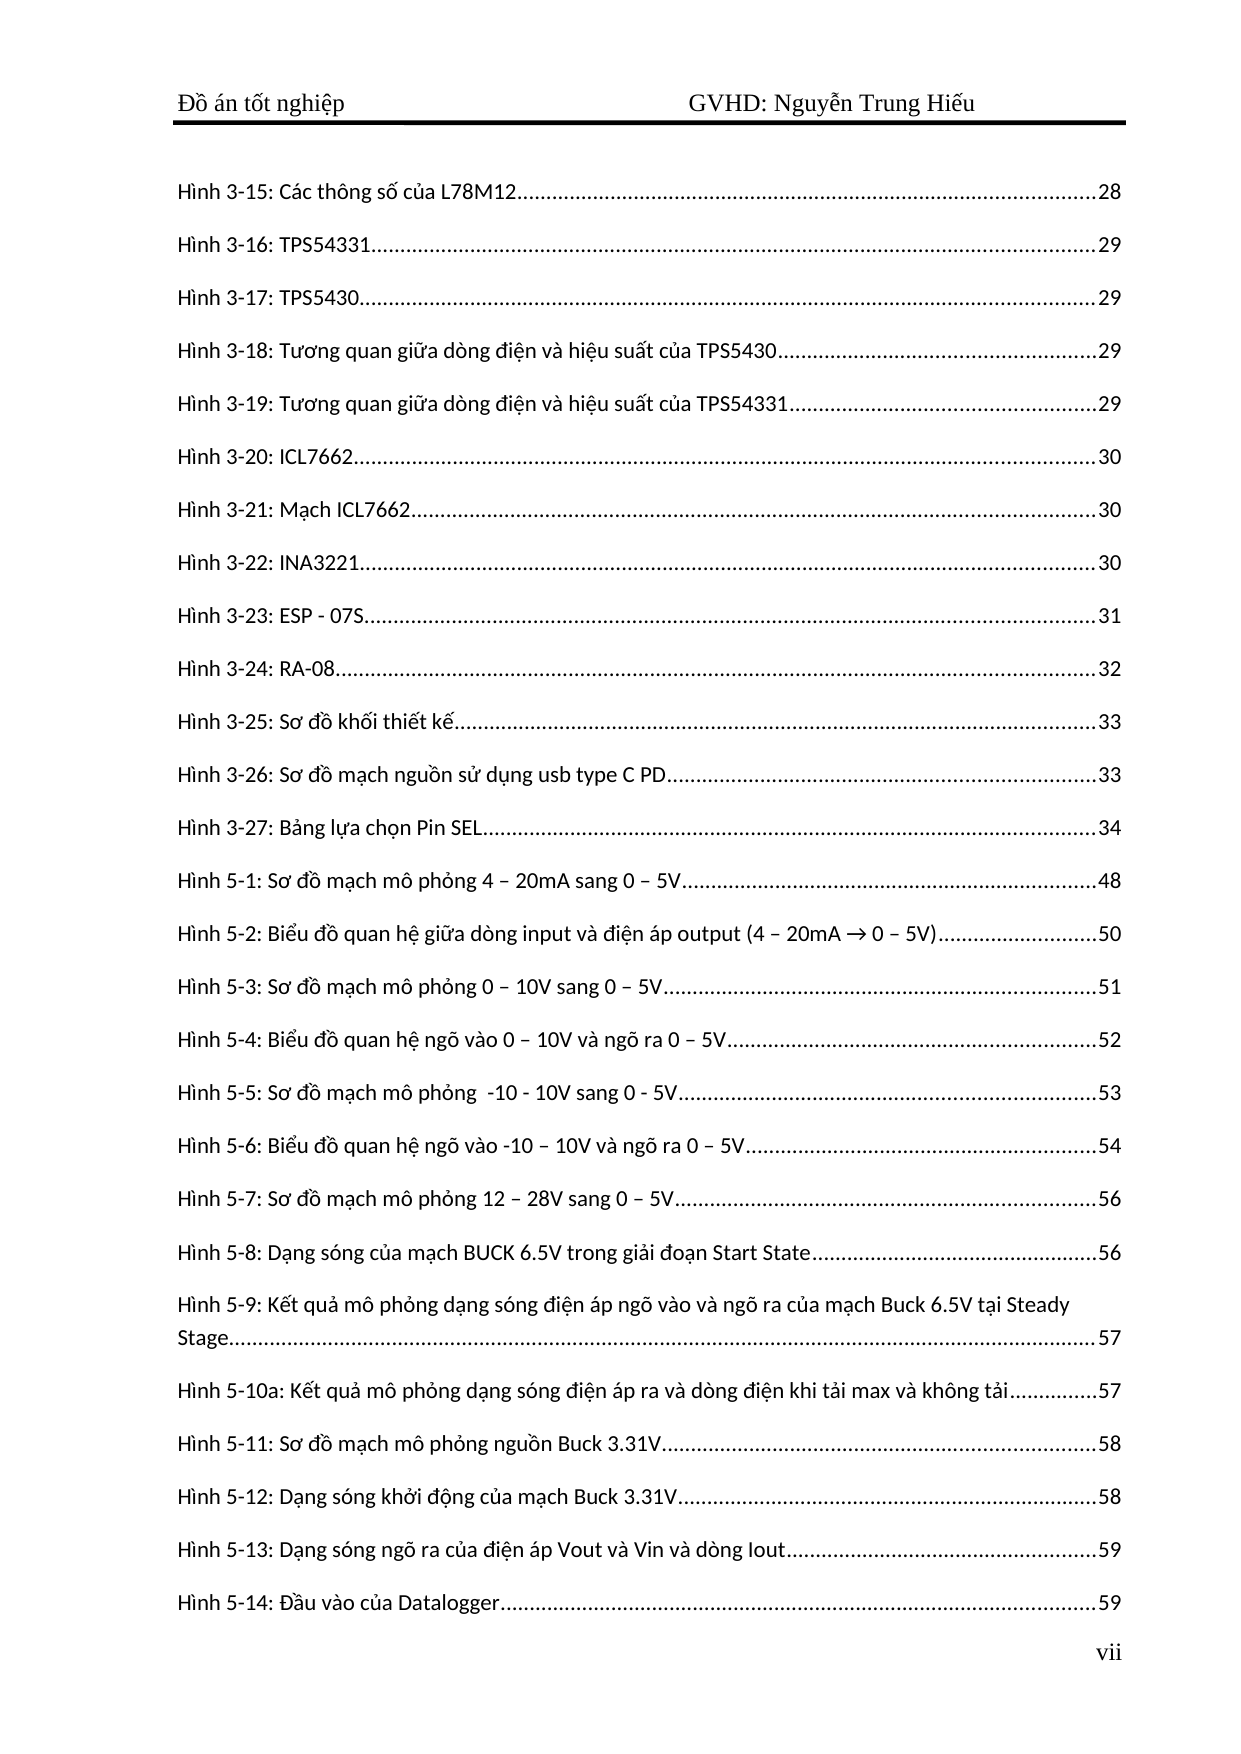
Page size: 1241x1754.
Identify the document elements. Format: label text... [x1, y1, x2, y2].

text Hình 3-19: Tương quan giữa dòng điện và hiệu suất của TPS54331 29 [177, 389, 1122, 417]
text Hình 3-20: ICL7662 30 [177, 442, 1122, 470]
text Hình 5-12: Dạng sóng khởi động của mạch Buck 3.31V 58 [177, 1482, 1122, 1510]
text Hình 3-17: TPS5430 29 [177, 283, 1122, 311]
text Hình 5-9: Kết quả mô phỏng dạng sóng điện áp ngõ vào và ngõ ra của mạch Buck 6.5V tại Steady Stage 57 [177, 1291, 1122, 1351]
text Hình 5-6: Biểu đồ quan hệ ngõ vào -10 – 10V và ngõ ra 0 – 5V 54 [177, 1132, 1122, 1159]
text Hình 3-23: ESP - 07S 31 [177, 601, 1122, 629]
text Hình 5-2: Biểu đồ quan hệ giữa dòng input và điện áp output (4 – 20mA → 0 – 5V) 50 [177, 919, 1122, 947]
text Hình 3-26: Sơ đồ mạch nguồn sử dụng usb type C PD 33 [177, 760, 1122, 788]
text Hình 5-14: Đầu vào của Datalogger 59 [177, 1588, 1122, 1616]
text Hình 5-3: Sơ đồ mạch mô phỏng 0 – 10V sang 0 – 5V 51 [177, 972, 1122, 1001]
text Hình 3-24: RA-08 32 [177, 654, 1122, 682]
text Hình 3-25: Sơ đồ khối thiết kế 33 [177, 707, 1122, 735]
text Hình 3-21: Mạch ICL7662 30 [177, 495, 1122, 523]
text Hình 5-11: Sơ đồ mạch mô phỏng nguồn Buck 3.31V 58 [177, 1429, 1122, 1457]
text Hình 5-5: Sơ đồ mạch mô phỏng -10 - 10V sang 0 - 5V 53 [177, 1078, 1122, 1107]
text Hình 3-15: Các thông số của L78M12 28 [177, 177, 1122, 205]
text Hình 5-10a: Kết quả mô phỏng dạng sóng điện áp ra và dòng điện khi tải max và không tải 57 [177, 1376, 1122, 1404]
text Hình 3-22: INA3221 30 [177, 548, 1122, 576]
text Hình 5-7: Sơ đồ mạch mô phỏng 12 – 28V sang 0 – 5V 56 [177, 1184, 1122, 1213]
text Hình 5-8: Dạng sóng của mạch BUCK 6.5V trong giải đoạn Start State 56 [177, 1238, 1122, 1266]
text Hình 3-18: Tương quan giữa dòng điện và hiệu suất của TPS5430 29 [177, 336, 1122, 364]
text Hình 3-27: Bảng lựa chọn Pin SEL 34 [177, 813, 1122, 841]
text Hình 5-13: Dạng sóng ngõ ra của điện áp Vout và Vin và dòng Iout 59 [177, 1535, 1122, 1563]
text Hình 3-16: TPS54331 29 [177, 230, 1122, 258]
text Hình 5-4: Biểu đồ quan hệ ngõ vào 0 – 10V và ngõ ra 0 – 5V 52 [177, 1026, 1122, 1053]
text Hình 5-1: Sơ đồ mạch mô phỏng 4 – 20mA sang 0 – 5V 48 [177, 866, 1122, 894]
